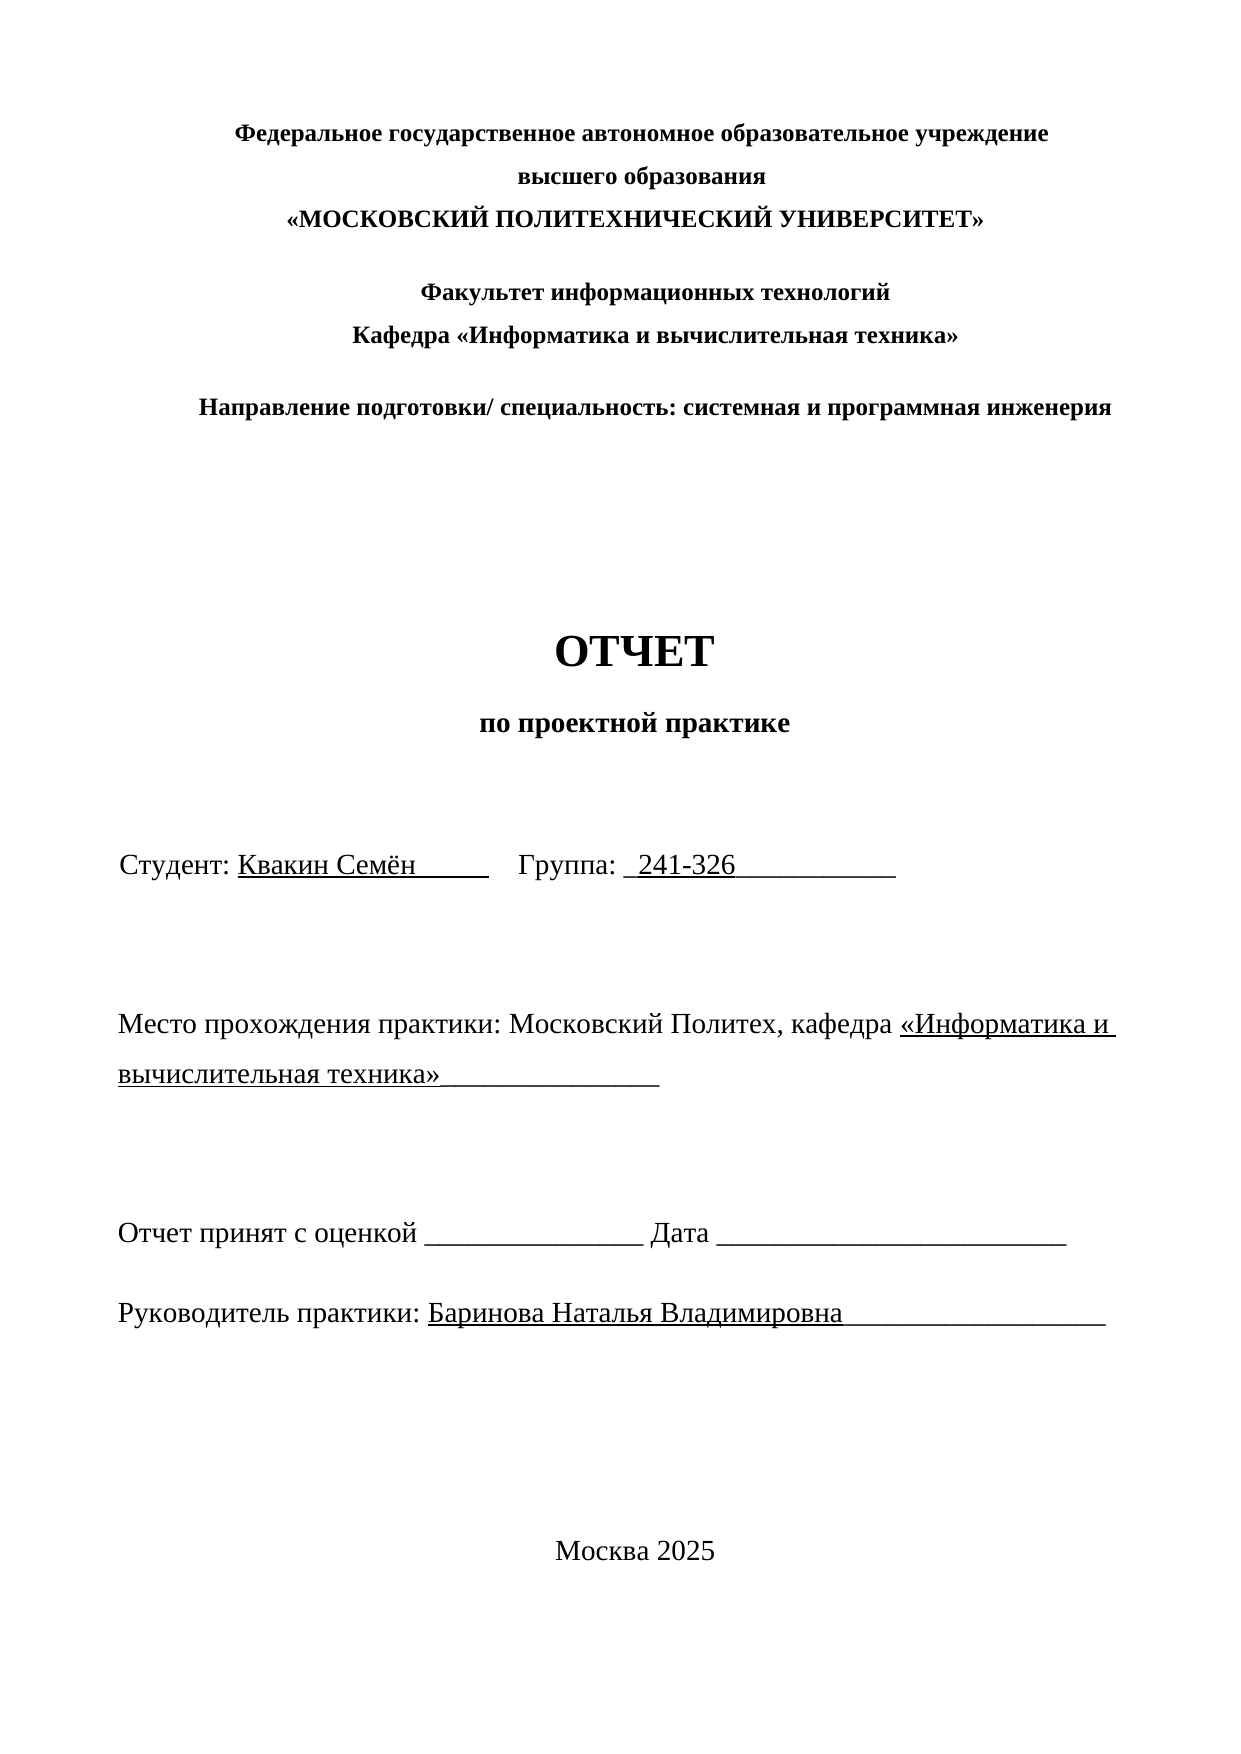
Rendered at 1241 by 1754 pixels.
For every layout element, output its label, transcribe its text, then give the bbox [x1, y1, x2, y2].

text Направление подготовки/ специальность: системная и программная инженерия [161, 392, 1150, 421]
text «МОСКОВСКИЙ ПОЛИТЕХНИЧЕСКИЙ УНИВЕРСИТЕТ» [185, 204, 1085, 233]
text Руководитель практики: Баринова Наталья Владимировна__________________ [118, 1295, 1145, 1329]
text Место прохождения практики: Московский Политех, кафедра «Информатика и вычислительная техника»_______________ [118, 1006, 1152, 1090]
text ОТЧЕТ [119, 623, 1150, 676]
text по проектной практике [119, 705, 1150, 739]
text Москва 2025 [119, 1533, 1151, 1567]
text Факультет информационных технологий Кафедра «Информатика и вычислительная техника» [161, 277, 1150, 348]
text Студент: Квакин Семён Группа: _241-326___________ [119, 847, 1151, 881]
text Федеральное государственное автономное образовательное учреждение высшего образования [185, 118, 1098, 190]
text Отчет принят с оценкой _______________ Дата ________________________ [118, 1216, 1145, 1249]
